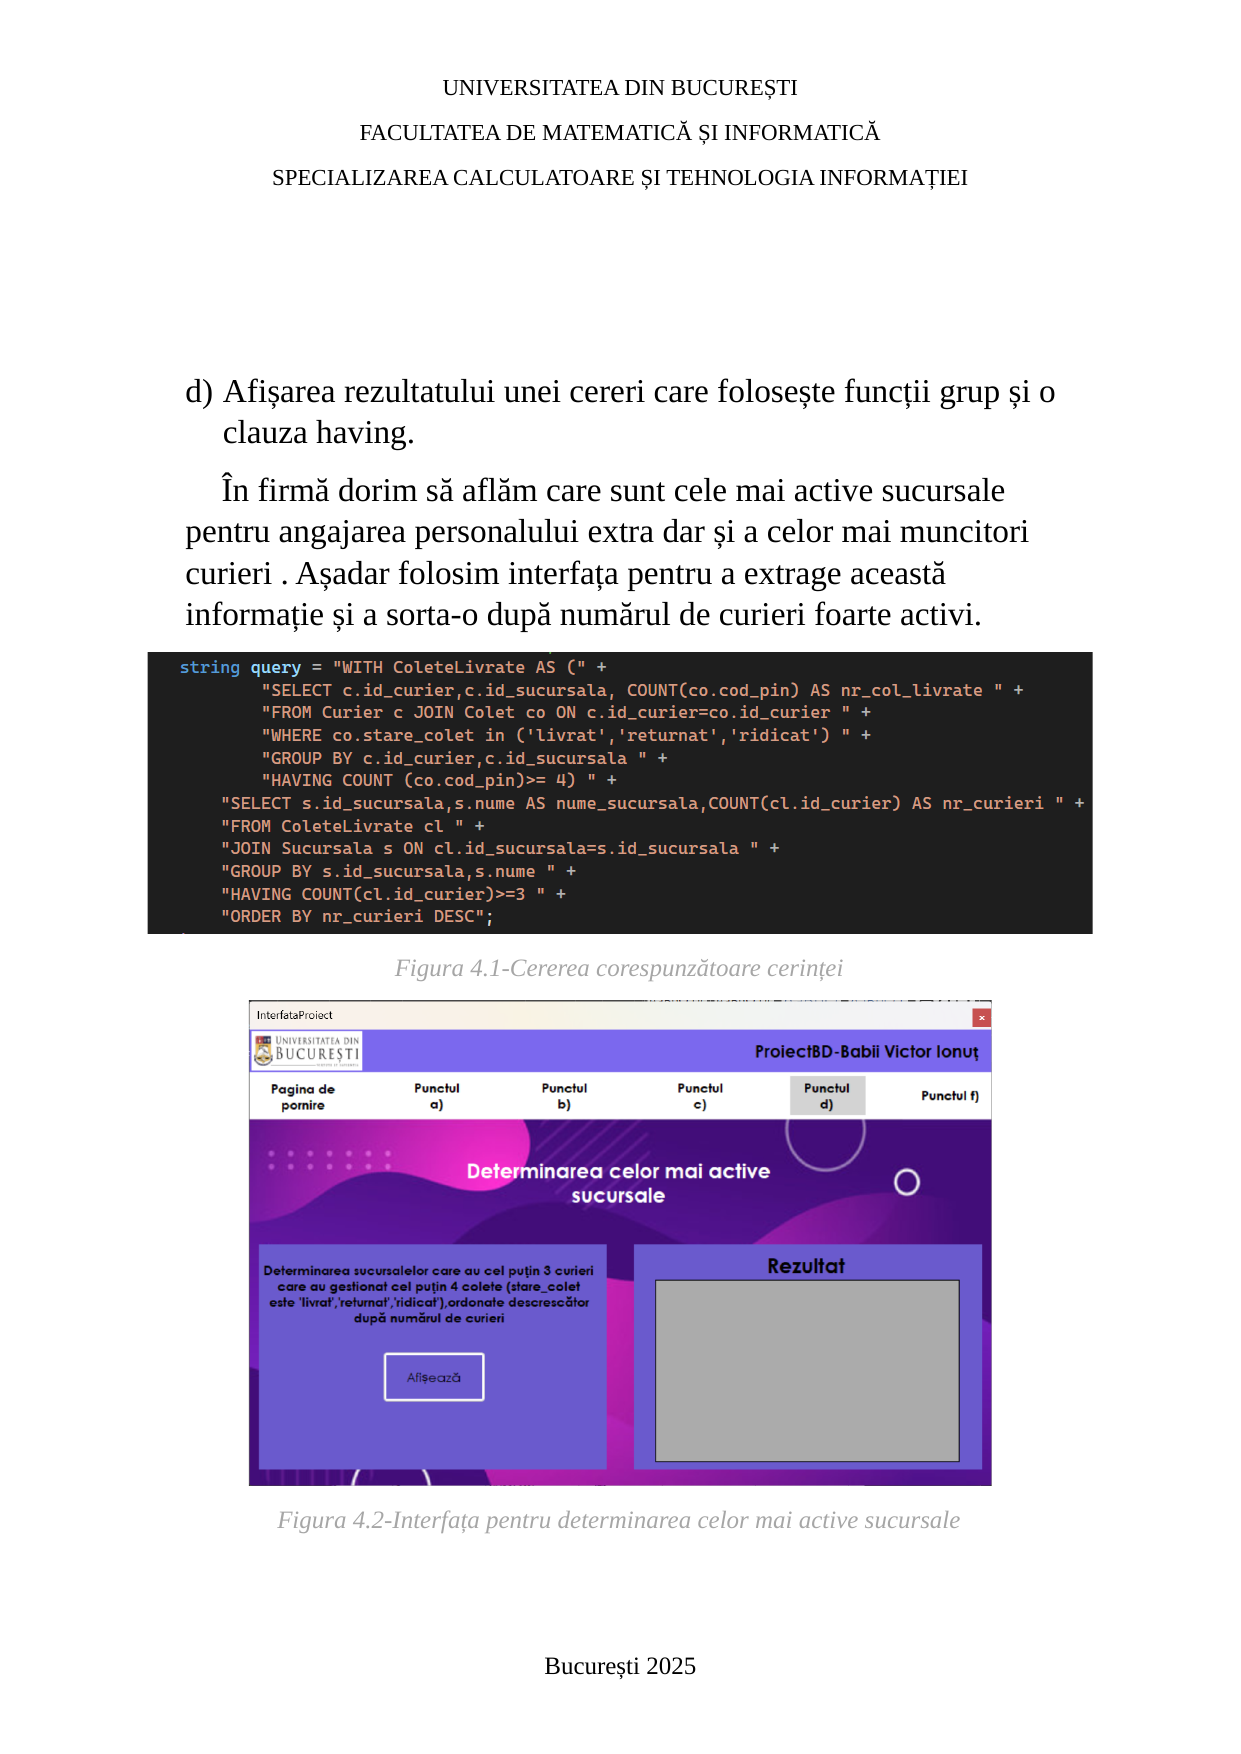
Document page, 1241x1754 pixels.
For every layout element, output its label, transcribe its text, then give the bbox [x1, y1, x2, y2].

text Figura 4.2-Interfața pentru determinarea celor mai active sucursale [148, 1505, 1093, 1533]
picture [147, 652, 1093, 934]
picture [248, 1000, 992, 1486]
text Figura 4.1-Cererea corespunzătoare cerinței [148, 953, 1093, 982]
list Afișarea rezultatului unei cereri care folosește funcții grup și o clauza having. [185, 371, 1093, 451]
text În firmă dorim să aflăm care sunt cele mai active sucursale pentru angajarea personalului extra dar și a celor mai muncitori curieri . Așadar folosim interfața pentru a extrage această informație și a sorta-o după numărul de curieri foarte activi. [185, 470, 1093, 633]
